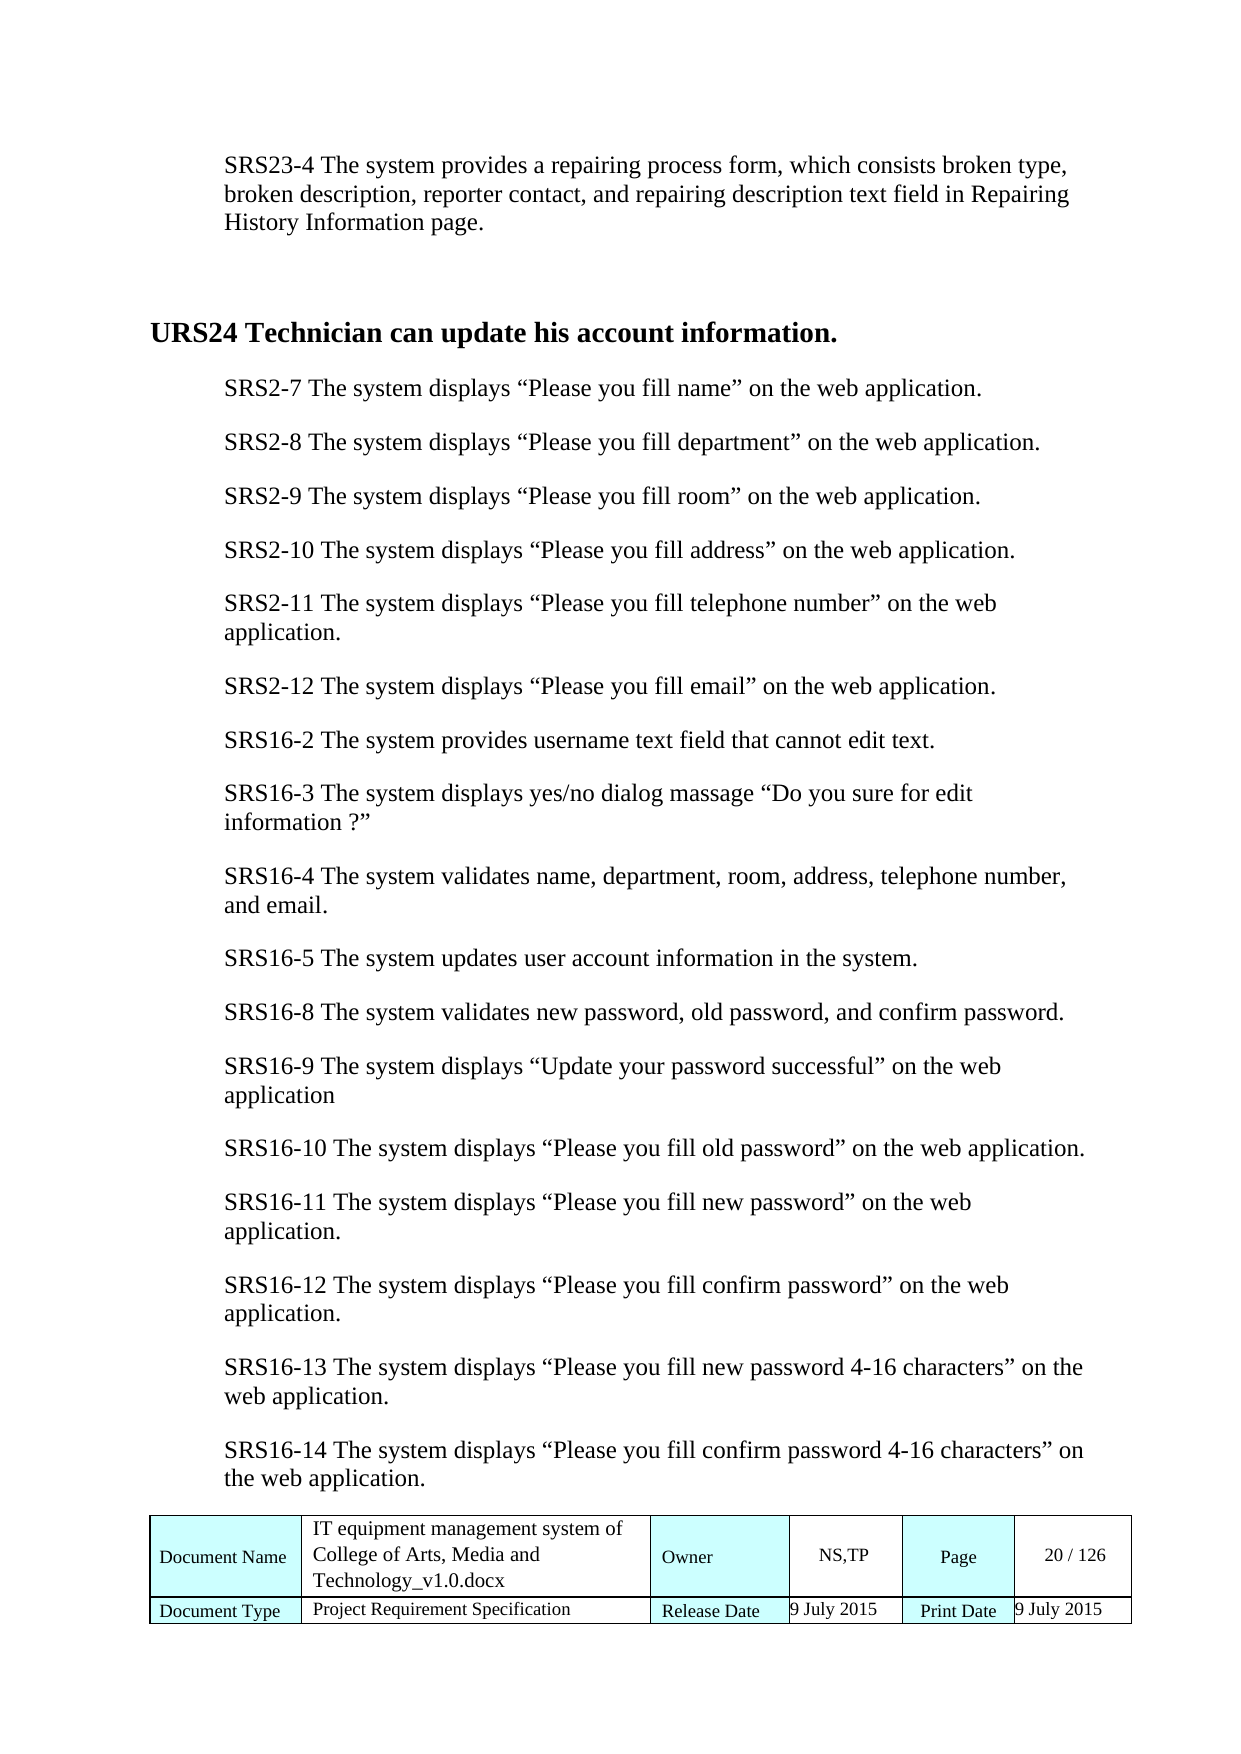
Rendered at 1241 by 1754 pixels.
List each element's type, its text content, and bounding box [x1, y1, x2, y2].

text SRS16-4 The system validates name, department, room, address, telephone number, and email. [224, 861, 1090, 918]
text SRS16-8 The system validates new password, old password, and confirm password. [224, 997, 1090, 1026]
text SRS16-12 The system displays “Please you fill confirm password” on the web application. [224, 1270, 1090, 1327]
text SRS16-5 The system updates user account information in the system. [224, 943, 1090, 972]
text SRS23-4 The system provides a repairing process form, which consists broken type, broken description, reporter contact, and repairing description text field in Repairing History Information page. [224, 150, 1090, 236]
text SRS2-12 The system displays “Please you fill email” on the web application. [224, 671, 1090, 700]
text SRS2-7 The system displays “Please you fill name” on the web application. [224, 373, 1090, 402]
text SRS16-9 The system displays “Update your password successful” on the web application [224, 1051, 1090, 1108]
text SRS2-9 The system displays “Please you fill room” on the web application. [224, 481, 1090, 510]
text SRS2-10 The system displays “Please you fill address” on the web application. [224, 535, 1090, 563]
text SRS16-11 The system displays “Please you fill new password” on the web application. [224, 1187, 1090, 1245]
text SRS16-3 The system displays yes/no dialog massage “Do you sure for edit information ?” [224, 778, 1090, 836]
text SRS16-10 The system displays “Please you fill old password” on the web application. [224, 1133, 1090, 1162]
text SRS16-2 The system provides username text field that cannot edit text. [224, 725, 1090, 753]
text SRS16-13 The system displays “Please you fill new password 4-16 characters” on the web application. [224, 1352, 1090, 1410]
text SRS16-14 The system displays “Please you fill confirm password 4-16 characters” on the web application. [224, 1435, 1090, 1492]
text SRS2-8 The system displays “Please you fill department” on the web application. [224, 427, 1090, 456]
text SRS2-11 The system displays “Please you fill telephone number” on the web application. [224, 588, 1090, 646]
text URS24 Technician can update his account information. [150, 315, 1090, 348]
